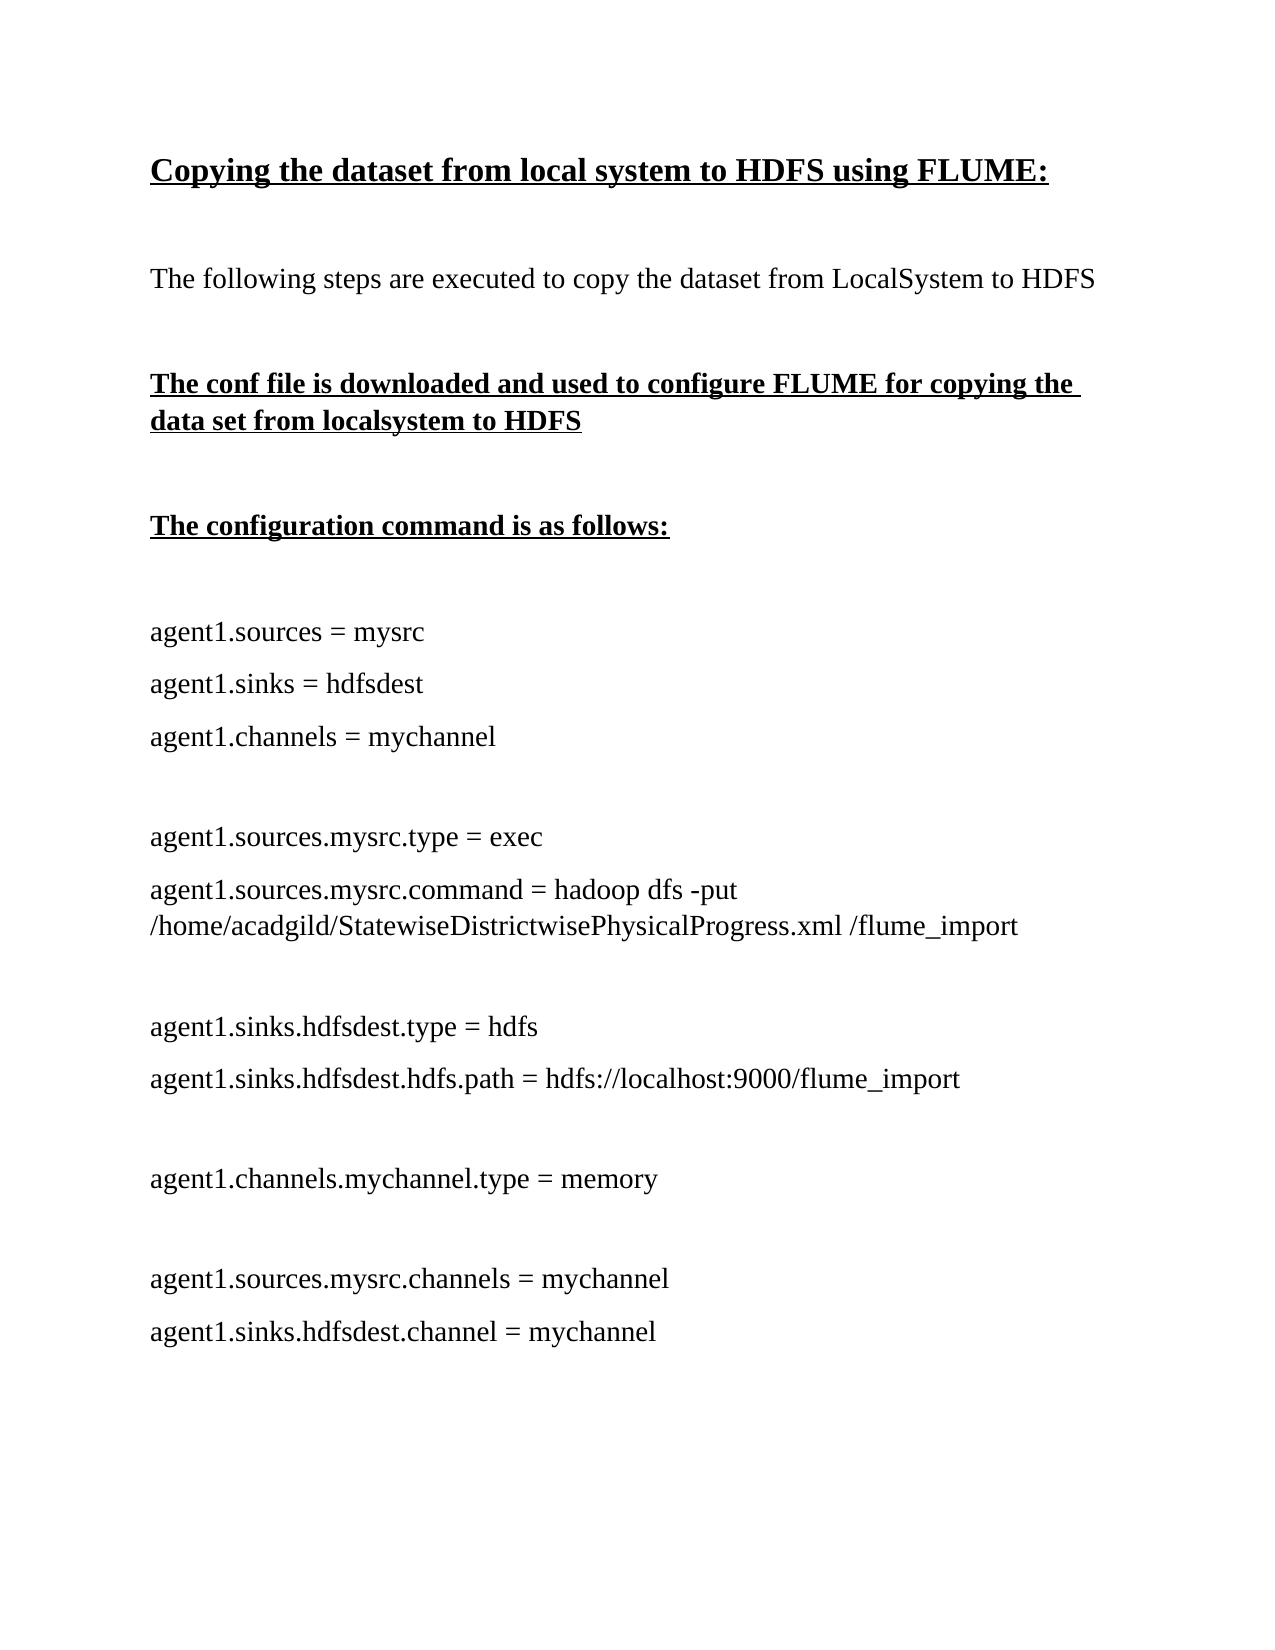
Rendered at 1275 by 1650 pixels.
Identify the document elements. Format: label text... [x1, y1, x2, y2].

text The following steps are executed to copy the dataset from LocalSystem to HDFS [150, 261, 1125, 294]
text agent1.sinks.hdfsdest.type = hdfs [150, 1009, 1125, 1042]
text agent1.channels.mychannel.type = memory [150, 1162, 1125, 1195]
text agent1.sinks.hdfsdest.hdfs.path = hdfs://localhost:9000/flume_import [150, 1061, 1125, 1095]
text agent1.sources = mysrc [150, 614, 1125, 647]
text The conf file is downloaded and used to configure FLUME for copying the data set from localsystem to HDFS [150, 366, 1125, 436]
text agent1.sinks = hdfsdest [150, 667, 1125, 700]
text agent1.sources.mysrc.type = exec [150, 819, 1125, 853]
text Copying the dataset from local system to HDFS using FLUME: [150, 150, 1125, 188]
text agent1.sinks.hdfsdest.channel = mychannel [150, 1314, 1125, 1348]
text agent1.sources.mysrc.channels = mychannel [150, 1262, 1125, 1295]
text The configuration command is as follows: [150, 508, 1125, 542]
text agent1.sources.mysrc.command = hadoop dfs -put /home/acadgild/StatewiseDistrictwisePhysicalProgress.xml /flume_import [150, 872, 1125, 942]
text agent1.channels = mychannel [150, 719, 1125, 753]
